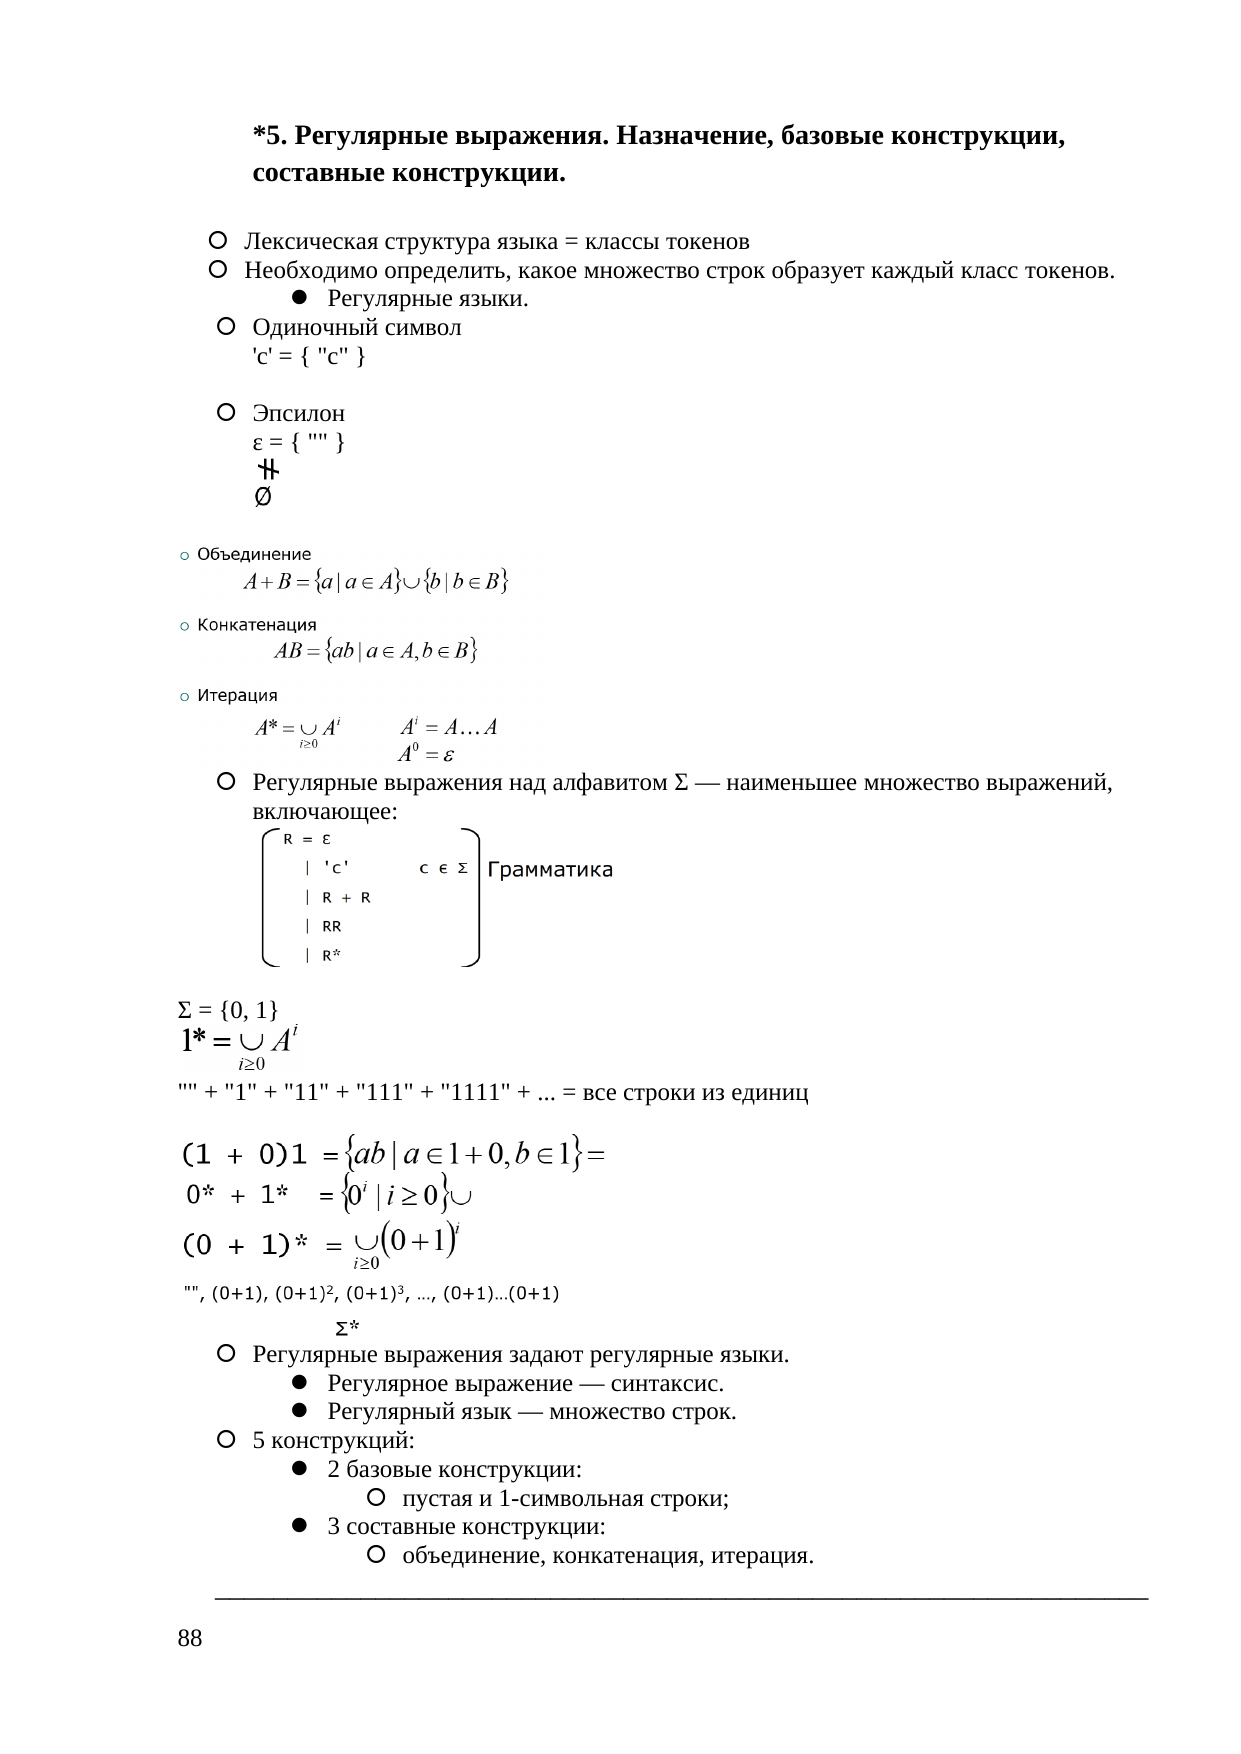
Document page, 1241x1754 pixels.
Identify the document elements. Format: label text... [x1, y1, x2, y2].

subtitle *5. Регулярные выражения. Назначение, базовые конструкции, составные конструкции. [252, 118, 1152, 188]
text ε = { "" } [252, 427, 1152, 456]
list 3 составные конструкции: [290, 1511, 1152, 1540]
picture [252, 825, 616, 967]
text ________________________________________________________________ [215, 1569, 1152, 1602]
text 'c' = { "c" } [252, 341, 1152, 370]
list Регулярные языки. [290, 283, 1152, 312]
list 5 конструкций: [215, 1425, 1152, 1454]
picture [177, 542, 557, 768]
picture [252, 456, 282, 483]
list Регулярный язык — множество строк. [290, 1396, 1152, 1425]
list пустая и 1-символьная строки; [365, 1483, 1152, 1511]
picture [177, 1134, 621, 1339]
picture [177, 1024, 305, 1077]
text "" + "1" + "11" + "111" + "1111" + ... = все строки из единиц [177, 1077, 1152, 1106]
text Σ = {0, 1} [177, 995, 1152, 1024]
list Регулярные выражения задают регулярные языки. [215, 1339, 1152, 1368]
picture [252, 484, 274, 511]
list Регулярные выражения над алфавитом Σ — наименьшее множество выражений, включающее: [215, 767, 1152, 825]
list Необходимо определить, какое множество строк образует каждый класс токенов. [207, 255, 1152, 283]
list объединение, конкатенация, итерация. [365, 1540, 1152, 1569]
list Одиночный символ [215, 312, 1152, 341]
list Лексическая структура языка = классы токенов [207, 226, 1152, 255]
list Регулярное выражение — синтаксис. [290, 1368, 1152, 1396]
list 2 базовые конструкции: [290, 1454, 1152, 1483]
list Эпсилон [215, 398, 1152, 427]
